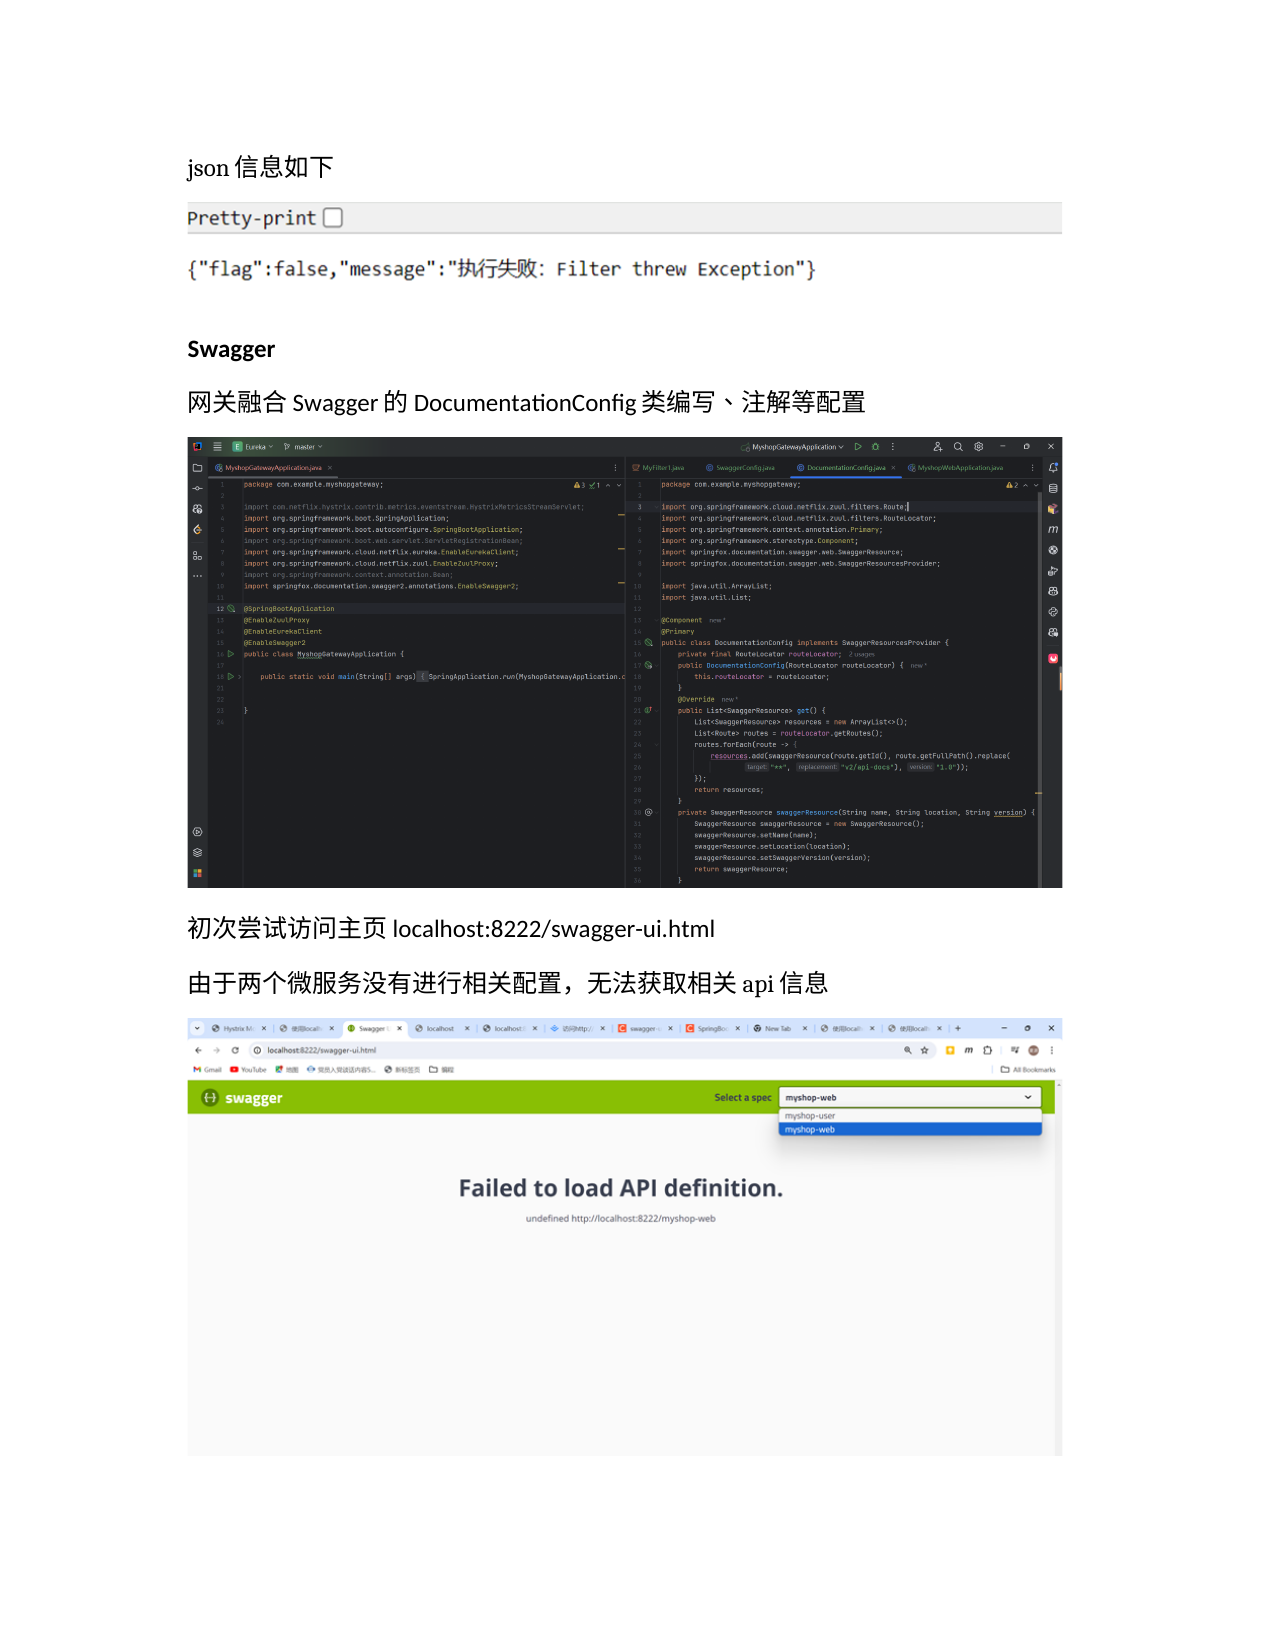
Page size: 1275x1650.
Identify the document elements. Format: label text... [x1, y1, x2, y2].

text json信息如下 [187, 150, 1087, 184]
text 由于两个微服务没有进行相关配置，无法获取相关api信息 [187, 964, 1087, 1000]
picture [187, 437, 1063, 888]
subtitle Swagger [187, 333, 1087, 363]
subtitle 初次尝试访问主页localhost:8222/swagger-ui.html [187, 909, 1087, 945]
picture [187, 202, 1063, 313]
picture [187, 1018, 1063, 1456]
subtitle 网关融合Swagger的DocumentationConfig类编写、注解等配置 [187, 384, 1087, 418]
